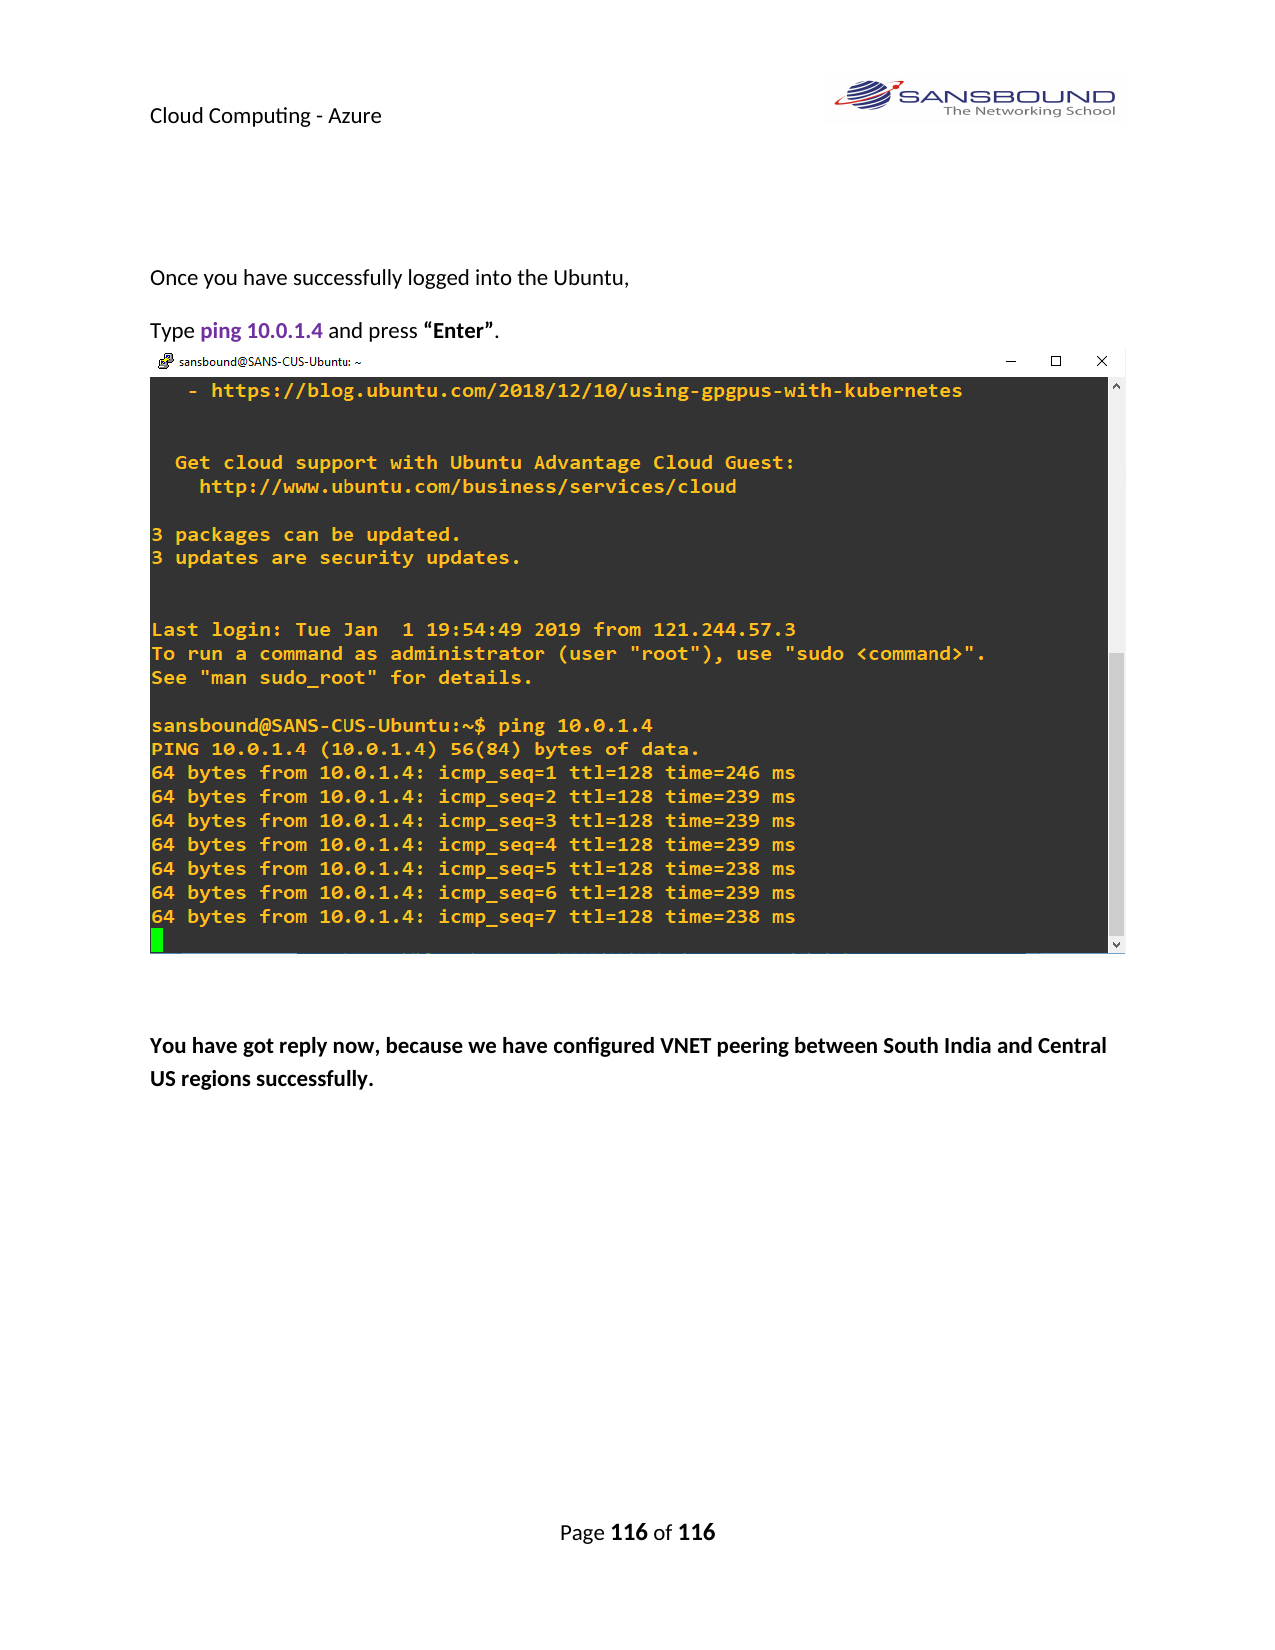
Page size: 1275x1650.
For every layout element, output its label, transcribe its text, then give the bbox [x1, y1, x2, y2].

text You have got reply now, because we have configured VNET peering between South India and Central US regions successfully. [150, 1031, 1125, 1092]
picture [150, 348, 1125, 954]
text Type ping 10.0.1.4 and press “Enter”. [150, 316, 1125, 348]
picture [823, 75, 1125, 124]
text Once you have successfully logged into the Ubuntu, [150, 263, 1125, 291]
